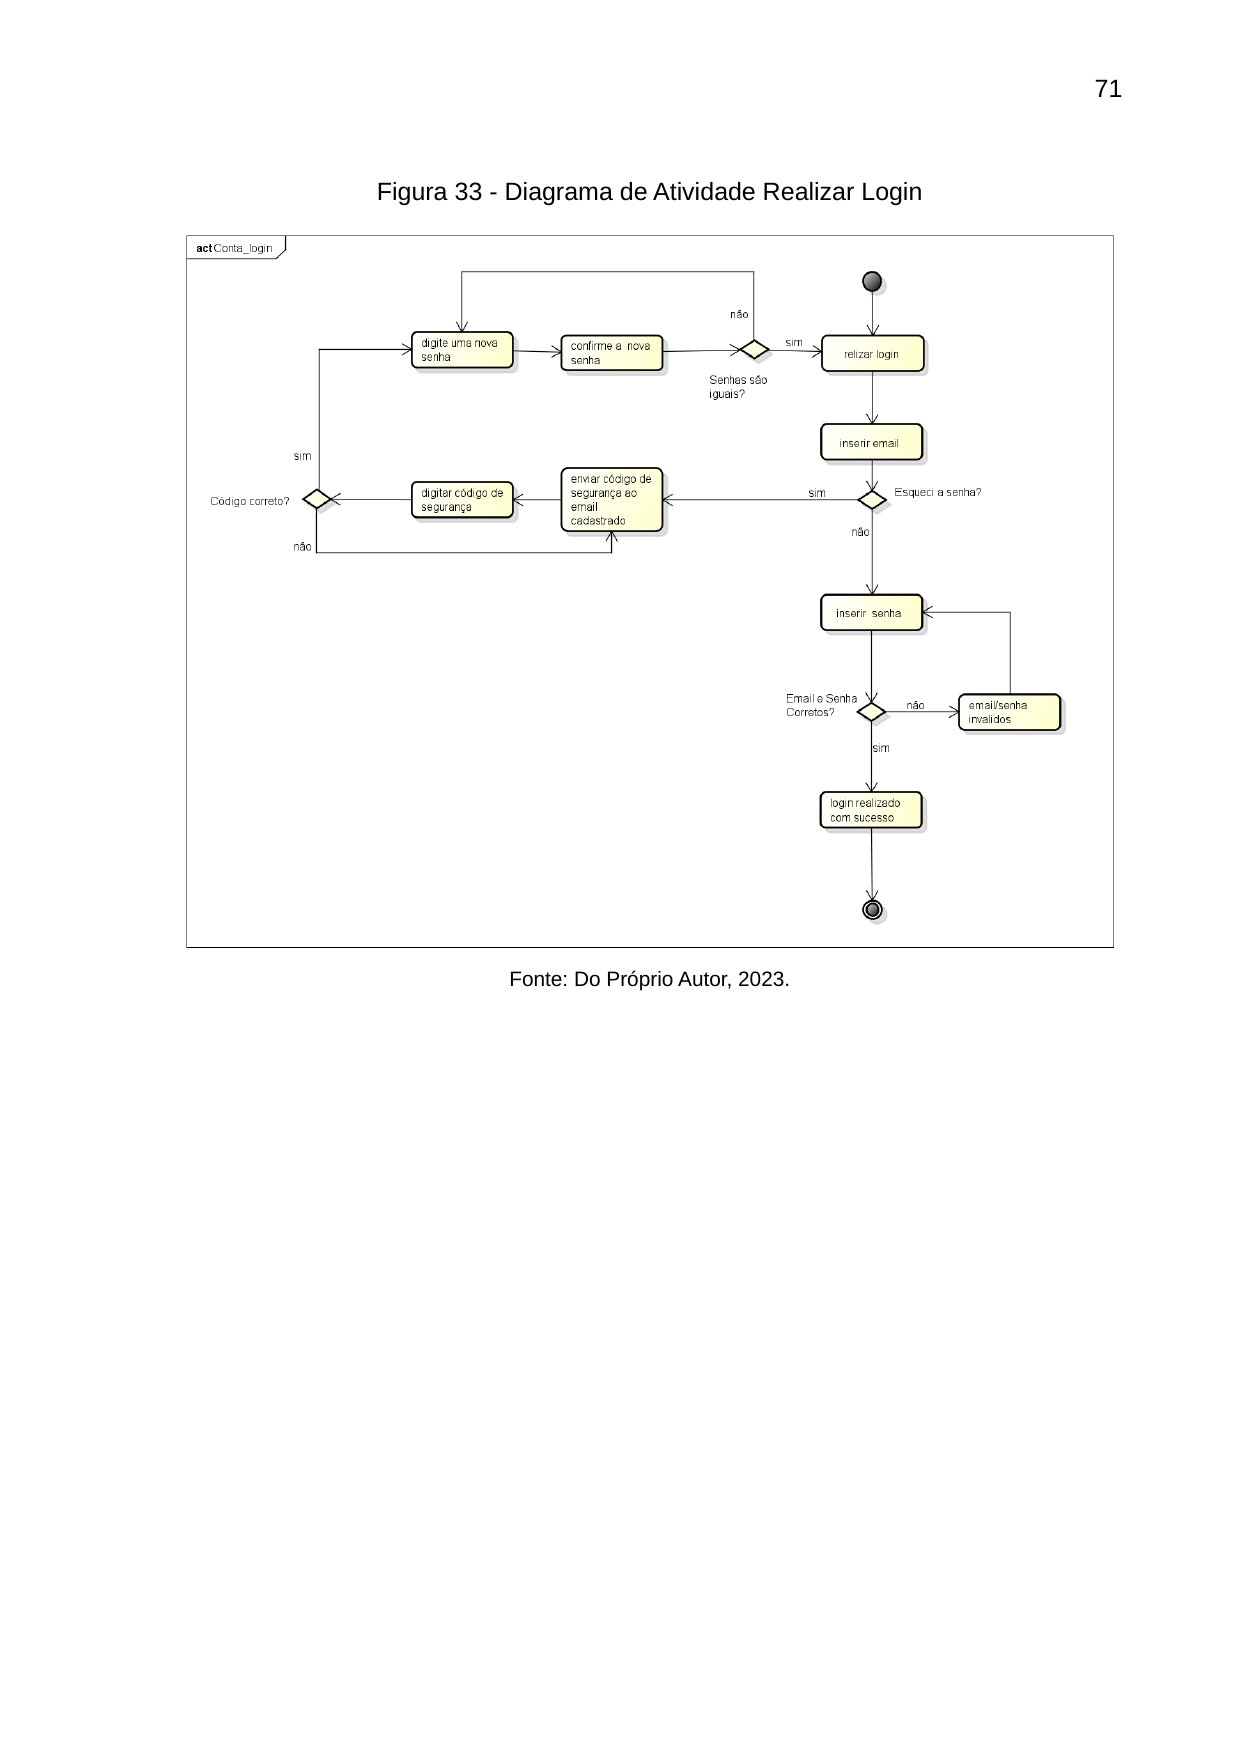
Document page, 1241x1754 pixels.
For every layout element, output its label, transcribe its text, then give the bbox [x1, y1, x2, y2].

text Fonte: Do Próprio Autor, 2023. [177, 967, 1122, 991]
picture [177, 226, 1123, 955]
text Figura 33 - Diagrama de Atividade Realizar Login [177, 177, 1122, 206]
